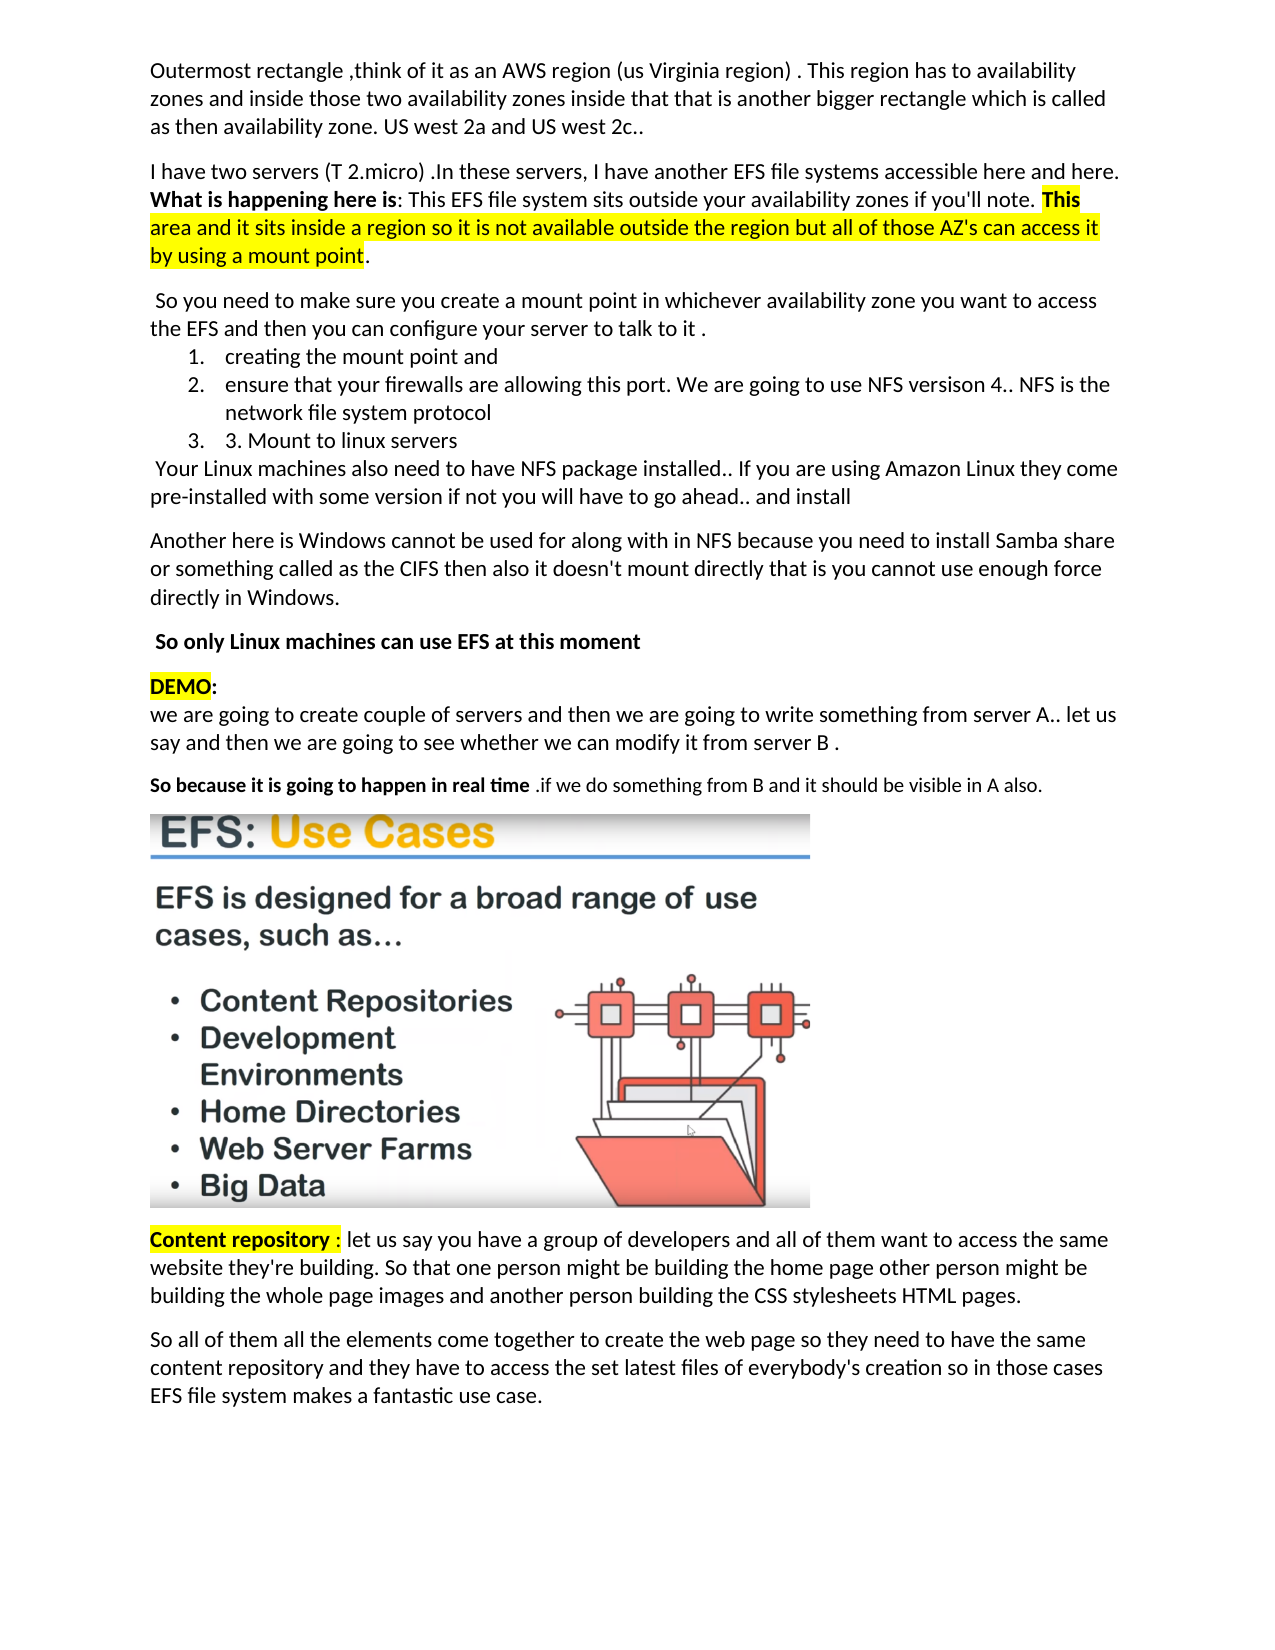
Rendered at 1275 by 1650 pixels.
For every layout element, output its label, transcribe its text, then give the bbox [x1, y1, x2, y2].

text Your Linux machines also need to have NFS package installed.. If you are using Amazon Linux they come pre-installed with some version if not you will have to go ahead.. and install [150, 454, 1125, 510]
text Another here is Windows cannot be used for along with in NFS because you need to install Samba share or something called as the CIFS then also it doesn't mount directly that is you cannot use enough force directly in Windows. [150, 527, 1125, 611]
picture [150, 814, 811, 1208]
text DEMO: we are going to create couple of servers and then we are going to write something from server A.. let us say and then we are going to see whether we can modify it from server B . [150, 672, 1125, 756]
text So all of them all the elements come together to create the web page so they need to have the same content repository and they have to access the set latest files of everybody's creation so in those cases EFS file system makes a fantastic use case. [150, 1325, 1125, 1409]
list ensure that your firewalls are allowing this port. We are going to use NFS versison 4.. NFS is the network file system protocol [187, 370, 1125, 426]
text I have two servers (T 2.micro) .In these servers, I have another EFS file systems accessible here and here. What is happening here is: This EFS file system sits outside your availability zones if you'll note. This area and it sits inside a region so it is not available outside the region but all of those AZ's can access it by using a mount point. [150, 157, 1125, 269]
text So only Linux machines can use EFS at this moment [150, 627, 1125, 655]
text So because it is going to happen in real time .if we do something from B and it should be visible in A also. [150, 773, 1125, 798]
text Outermost rectangle ,think of it as an AWS region (us Virginia region) . This region has to availability zones and inside those two availability zones inside that that is another bigger rectangle which is called as then availability zone. US west 2a and US west 2c.. [150, 56, 1125, 140]
list creating the mount point and [187, 342, 1125, 370]
list 3. Mount to linux servers [187, 426, 1125, 454]
text So you need to make sure you create a mount point in whichever availability zone you want to access the EFS and then you can configure your server to talk to it . [150, 286, 1125, 342]
text Content repository : let us say you have a group of developers and all of them want to access the same website they're building. So that one person might be building the home page other person might be building the whole page images and another person building the CSS stylesheets HTML pages. [150, 1225, 1125, 1309]
